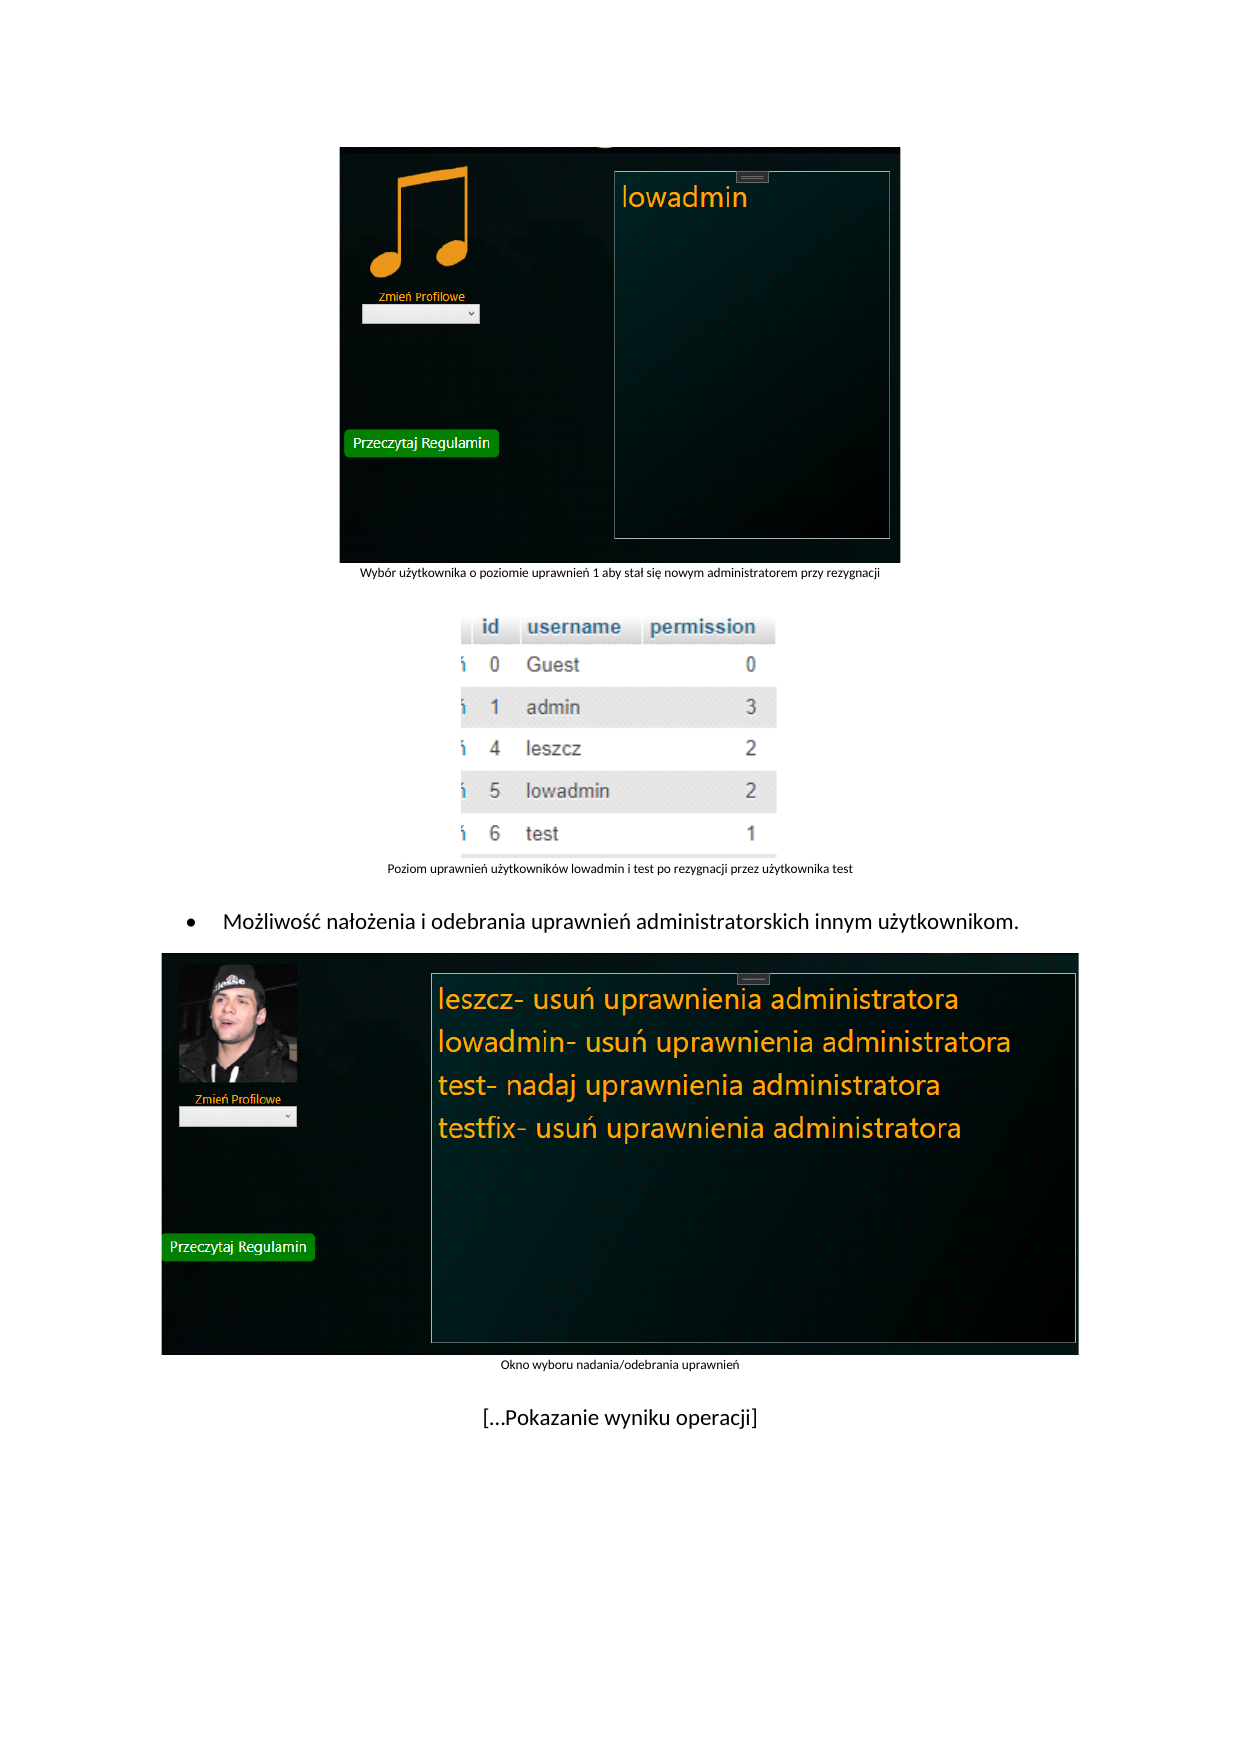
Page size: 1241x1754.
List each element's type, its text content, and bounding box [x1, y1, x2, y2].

text […Pokazanie wyniku operacji] [148, 1403, 1093, 1431]
picture [161, 953, 1079, 1355]
list Możliwość nałożenia i odebrania uprawnień administratorskich innym użytkownikom. [185, 907, 1093, 935]
picture [339, 147, 901, 563]
picture [461, 611, 780, 858]
